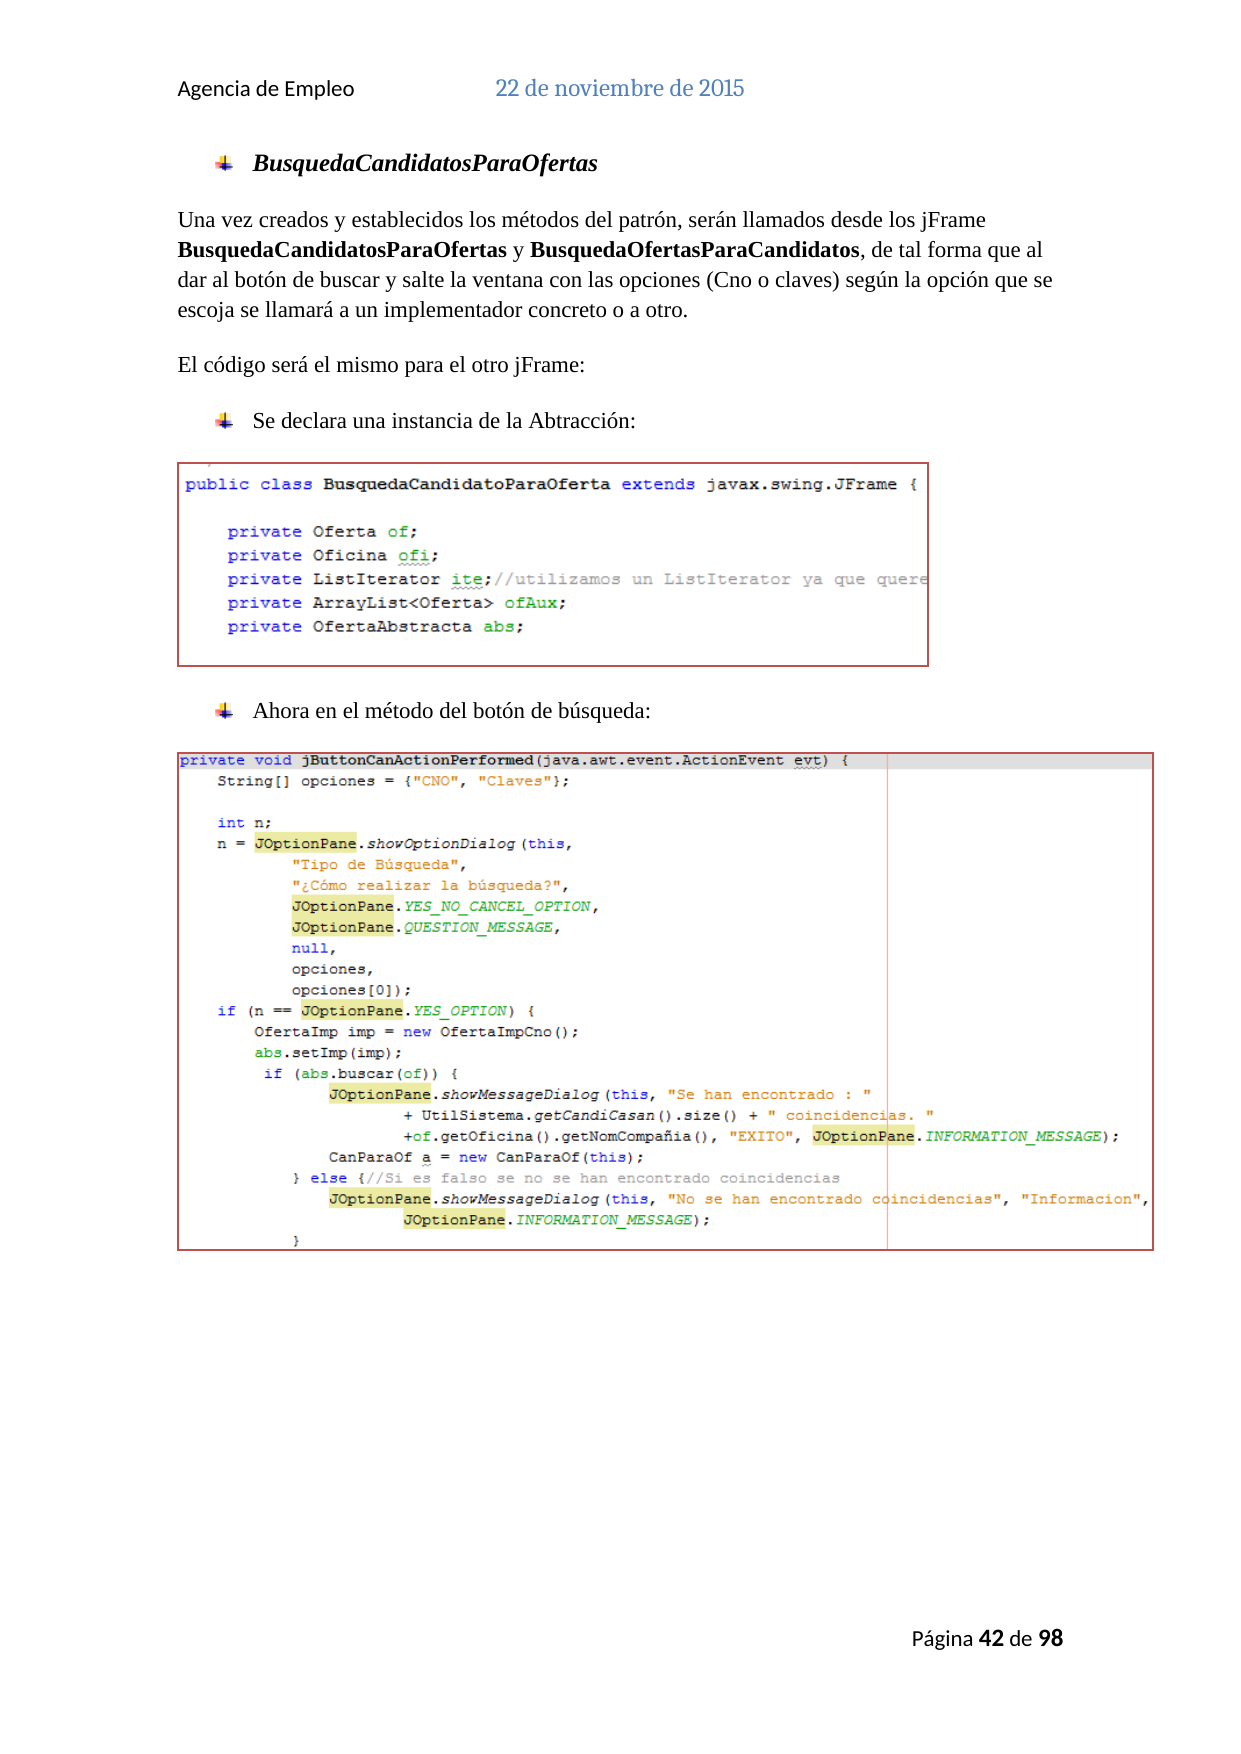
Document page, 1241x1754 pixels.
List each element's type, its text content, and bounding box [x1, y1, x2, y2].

text Una vez creados y establecidos los métodos del patrón, serán llamados desde los jFrame BusquedaCandidatosParaOfertas y BusquedaOfertasParaCandidatos, de tal forma que al dar al botón de buscar y salte la ventana con las opciones (Cno o claves) según la opción que se escoja se llamará a un implementador concreto o a otro. [177, 206, 1063, 323]
list Se declara una instancia de la Abtracción: [215, 407, 1063, 433]
text El código será el mismo para el otro jFrame: [177, 351, 1063, 378]
picture [179, 754, 1152, 1249]
picture [215, 411, 233, 429]
subtitle BusquedaCandidatosParaOfertas [215, 148, 1063, 176]
picture [215, 701, 233, 719]
list Ahora en el método del botón de búsqueda: [215, 697, 1063, 723]
picture [215, 154, 233, 171]
picture [179, 464, 927, 665]
